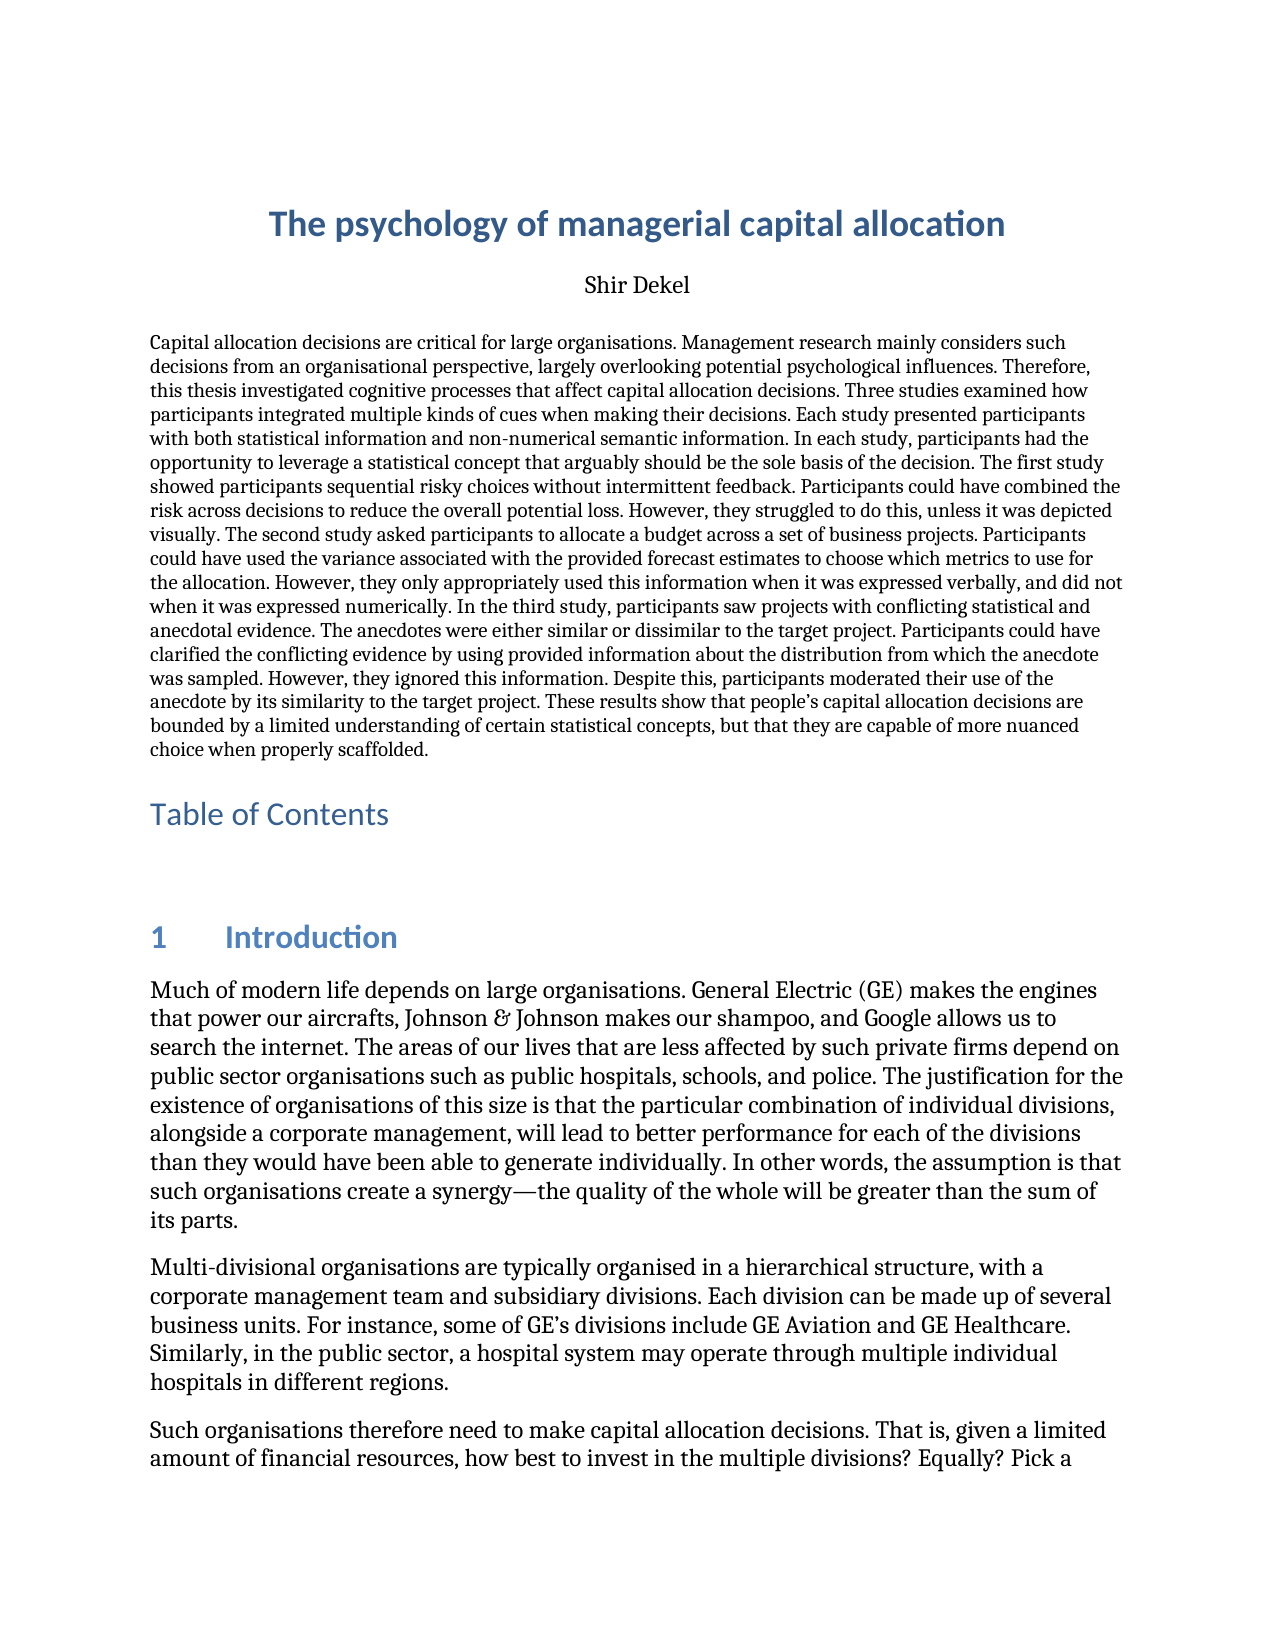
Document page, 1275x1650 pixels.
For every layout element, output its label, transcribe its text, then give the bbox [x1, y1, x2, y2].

title The psychology of managerial capital allocation [150, 200, 1125, 246]
text Capital allocation decisions are critical for large organisations. Management research mainly considers such decisions from an organisational perspective, largely overlooking potential psychological influences. Therefore, this thesis investigated cognitive processes that affect capital allocation decisions. Three studies examined how participants integrated multiple kinds of cues when making their decisions. Each study presented participants with both statistical information and non-numerical semantic information. In each study, participants had the opportunity to leverage a statistical concept that arguably should be the sole basis of the decision. The first study showed participants sequential risky choices without intermittent feedback. Participants could have combined the risk across decisions to reduce the overall potential loss. However, they struggled to do this, unless it was depicted visually. The second study asked participants to allocate a budget across a set of business projects. Participants could have used the variance associated with the provided forecast estimates to choose which metrics to use for the allocation. However, they only appropriately used this information when it was expressed verbally, and did not when it was expressed numerically. In the third study, participants saw projects with conflicting statistical and anecdotal evidence. The anecdotes were either similar or dissimilar to the target project. Participants could have clarified the conflicting evidence by using provided information about the distribution from which the anecdote was sampled. However, they ignored this information. Despite this, participants moderated their use of the anecdote by its similarity to the target project. These results show that people’s capital allocation decisions are bounded by a limited understanding of certain statistical concepts, but that they are capable of more nuanced choice when properly scaffolded. [150, 331, 1125, 762]
text Shir Dekel [150, 271, 1125, 299]
subtitle 1 Introduction [150, 916, 1125, 957]
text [150, 1416, 1125, 1473]
text Multi-divisional organisations are typically organised in a hierarchical structure, with a corporate management team and subsidiary divisions. Each division can be made up of several business units. For instance, some of GE’s divisions include GE Aviation and GE Healthcare. Similarly, in the public sector, a hospital system may operate through multiple individual hospitals in different regions. [150, 1253, 1125, 1397]
text Much of modern life depends on large organisations. General Electric (GE) makes the engines that power our aircrafts, Johnson & Johnson makes our shampoo, and Google allows us to search the internet. The areas of our lives that are less affected by such private firms depend on public sector organisations such as public hospitals, schools, and police. The justification for the existence of organisations of this size is that the particular combination of individual divisions, alongside a corporate management, will lead to better performance for each of the divisions than they would have been able to generate individually. In other words, the assumption is that such organisations create a synergy—the quality of the whole will be greater than the sum of its parts. [150, 976, 1125, 1234]
